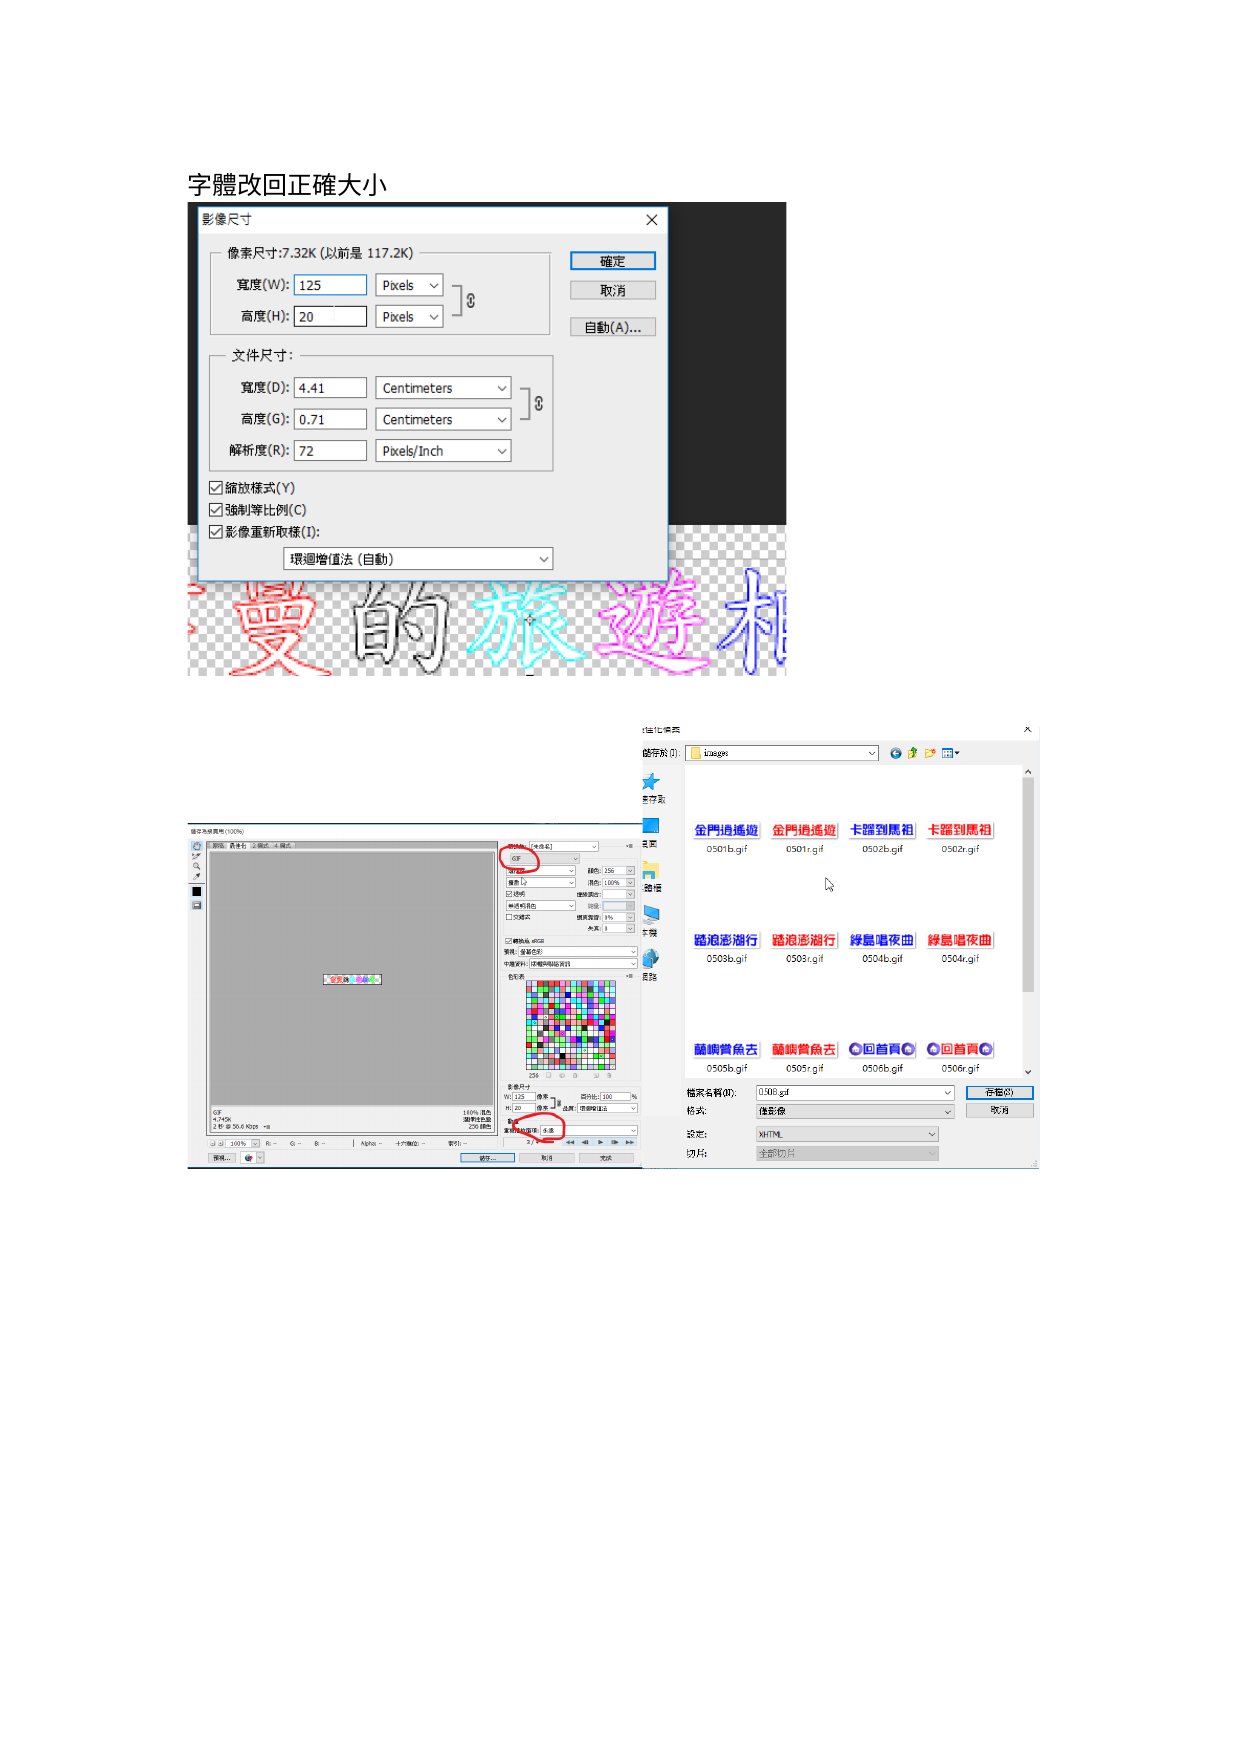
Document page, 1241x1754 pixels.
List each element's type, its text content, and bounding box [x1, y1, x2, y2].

picture [187, 727, 1040, 1169]
text 字體改回正確大小 [187, 164, 1053, 202]
picture [187, 202, 787, 676]
